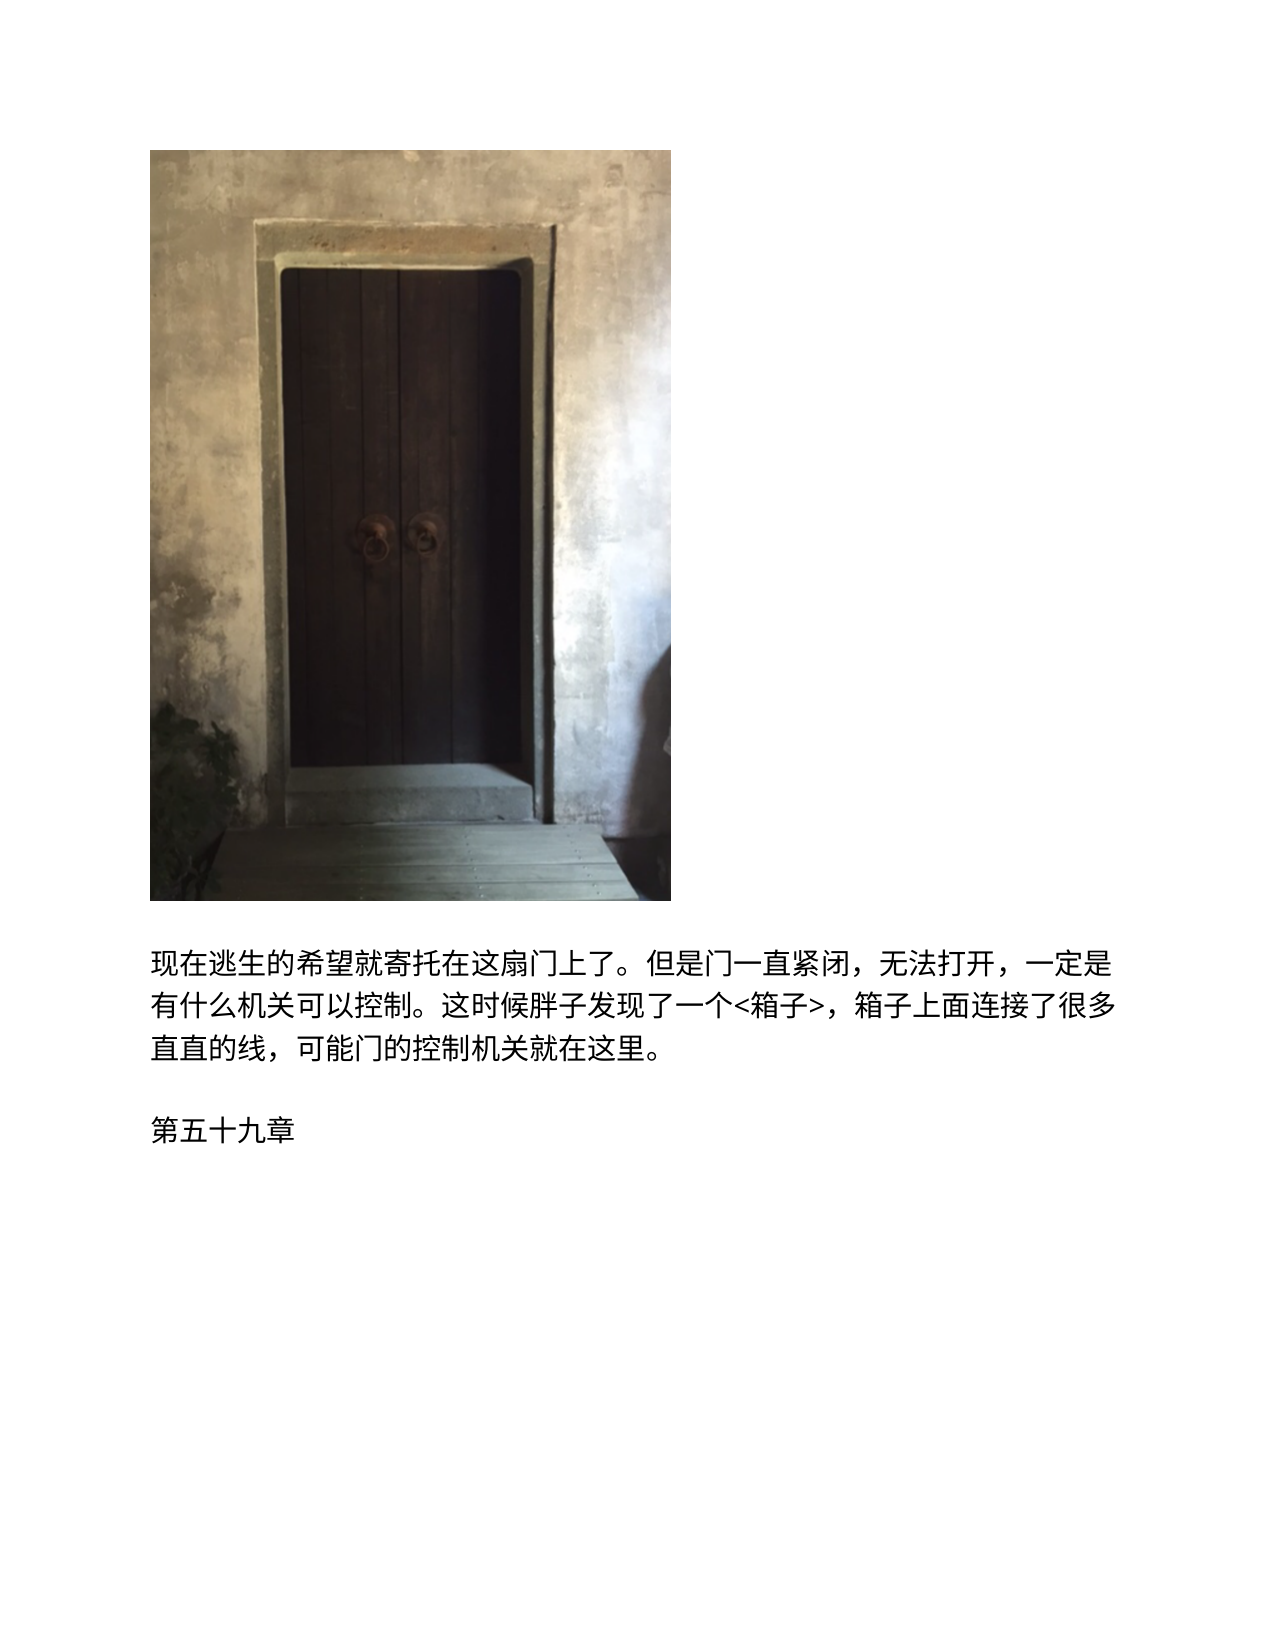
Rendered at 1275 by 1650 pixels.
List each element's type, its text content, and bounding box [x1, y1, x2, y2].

text 现在逃生的希望就寄托在这扇门上了。但是门一直紧闭，无法打开，一定是有什么机关可以控制。这时候胖子发现了一个<箱子>，箱子上面连接了很多直直的线，可能门的控制机关就在这里。 [150, 941, 1125, 1068]
picture [150, 150, 671, 901]
text 第五十九章 [150, 1107, 1125, 1149]
